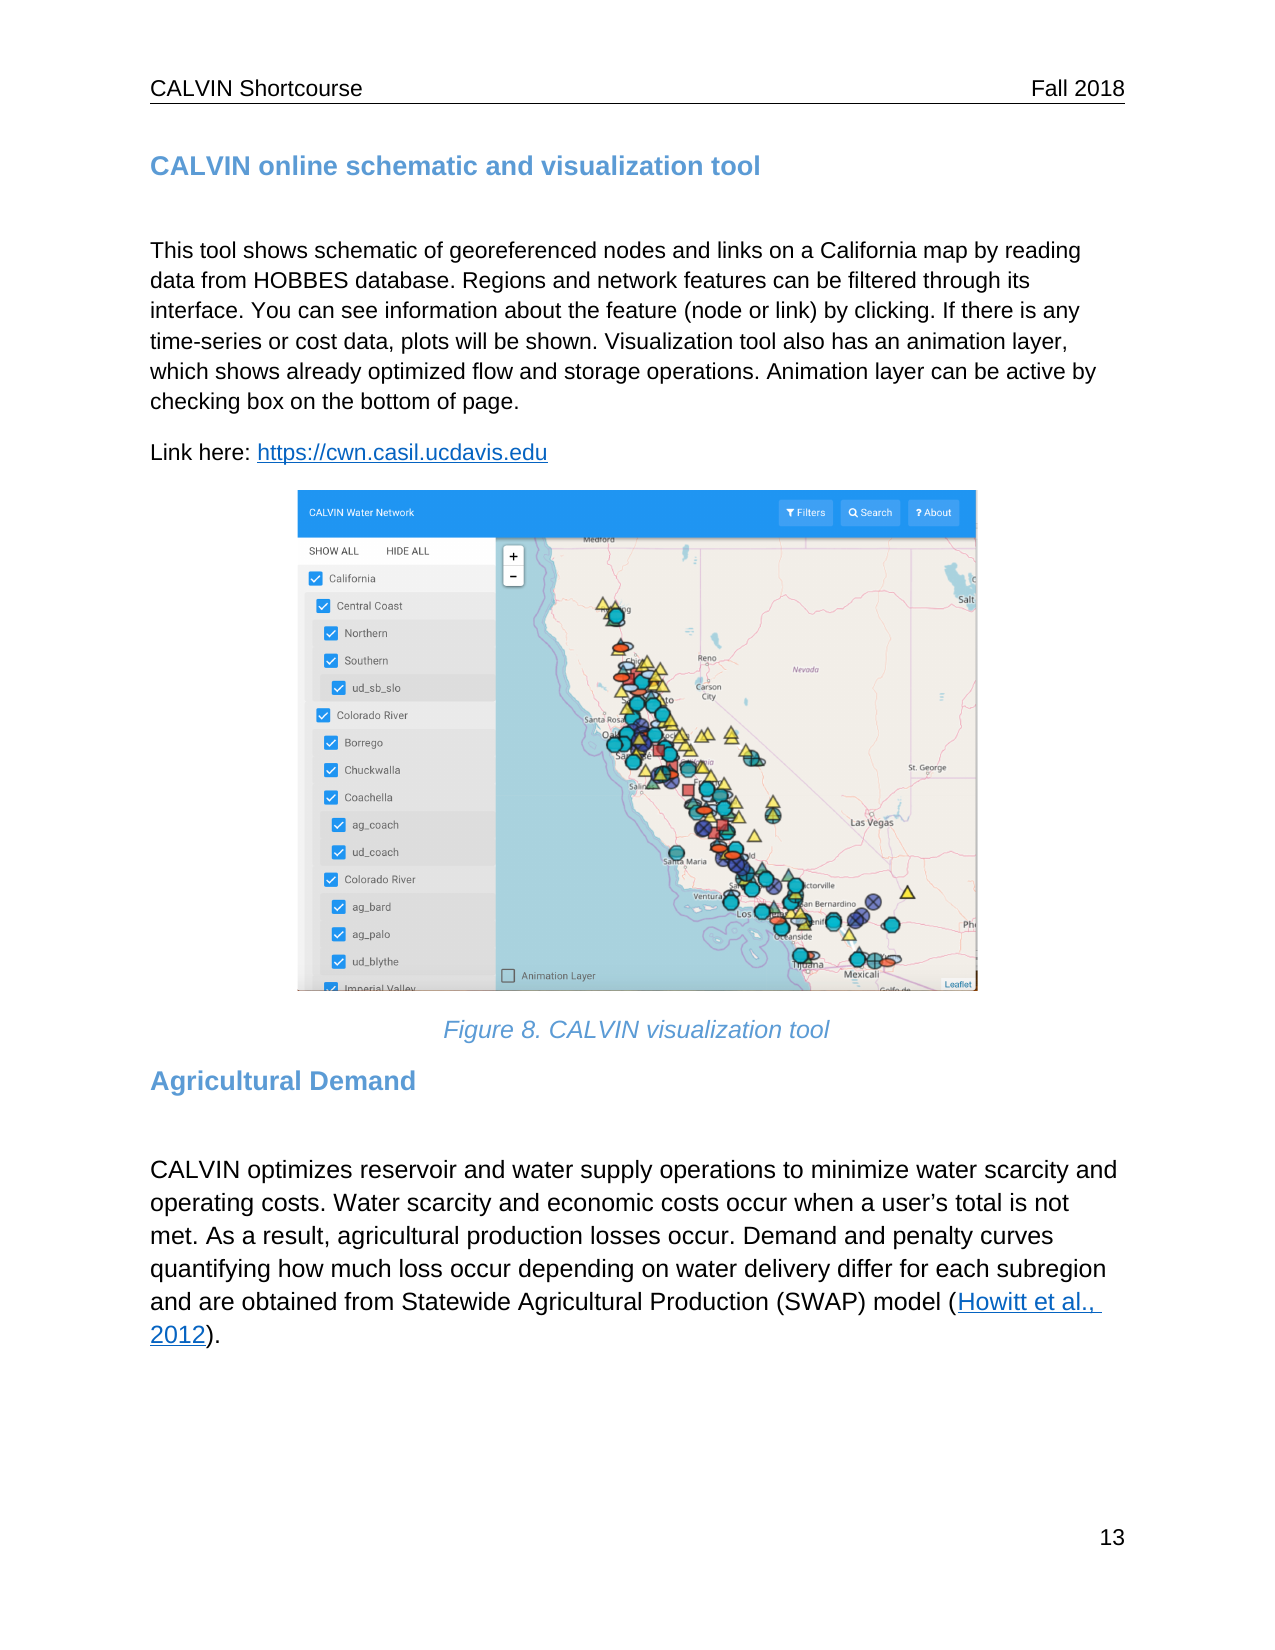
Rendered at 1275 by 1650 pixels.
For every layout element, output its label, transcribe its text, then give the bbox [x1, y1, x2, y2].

text This tool shows schematic of georeferenced nodes and links on a California map by reading data from HOBBES database. Regions and network features can be filtered through its interface. You can see information about the feature (node or link) by clicking. If there is any time-series or cost data, plots will be shown. Visualization tool also has an animation layer, which shows already optimized flow and storage operations. Animation layer can be active by checking box on the bottom of page. [150, 237, 1125, 414]
subtitle CALVIN online schematic and visualization tool [150, 150, 1125, 181]
picture [297, 490, 978, 991]
text Figure 8. CALVIN visualization tool [150, 1016, 1125, 1044]
text Link here: https://cwn.casil.ucdavis.edu [150, 439, 1125, 465]
subtitle Agricultural Demand [150, 1065, 1125, 1096]
text CALVIN optimizes reservoir and water supply operations to minimize water scarcity and operating costs. Water scarcity and economic costs occur when a user’s total is not met. As a result, agricultural production losses occur. Demand and penalty curves quantifying how much loss occur depending on water delivery differ for each subregion and are obtained from Statewide Agricultural Production (SWAP) model (Howitt et al., 2012). [150, 1155, 1125, 1349]
